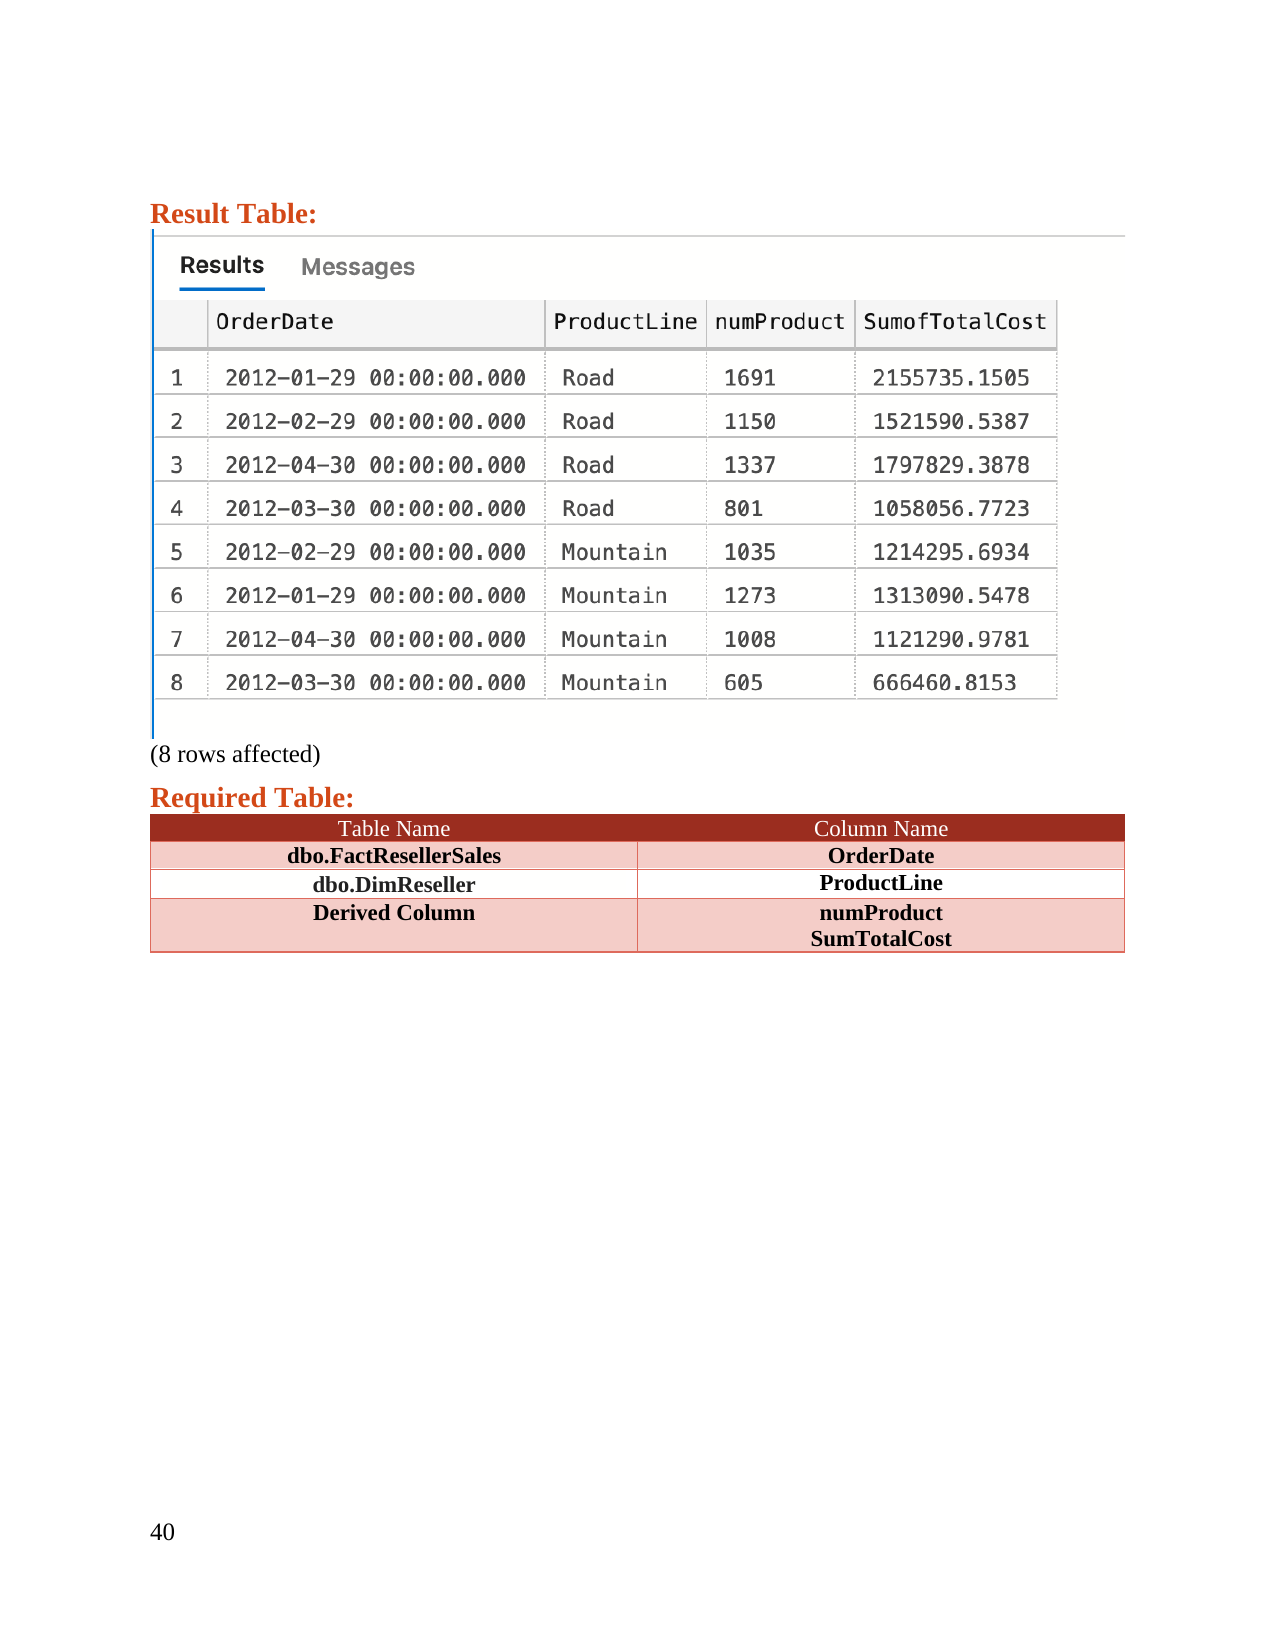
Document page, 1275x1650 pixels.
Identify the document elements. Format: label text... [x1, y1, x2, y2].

table_cell ProductLine [638, 870, 1124, 898]
picture [150, 229, 1125, 739]
text (8 rows affected) [150, 739, 1125, 768]
table_header Table Name [151, 815, 637, 841]
table_cell Derived Column [151, 899, 637, 951]
table_cell dbo.FactResellerSales [151, 842, 637, 868]
subtitle Result Table: [150, 196, 1125, 229]
table_cell OrderDate [638, 842, 1124, 868]
table_header Column Name [638, 815, 1124, 841]
table_cell numProduct SumTotalCost [638, 899, 1124, 951]
subtitle Required Table: [150, 780, 1125, 814]
